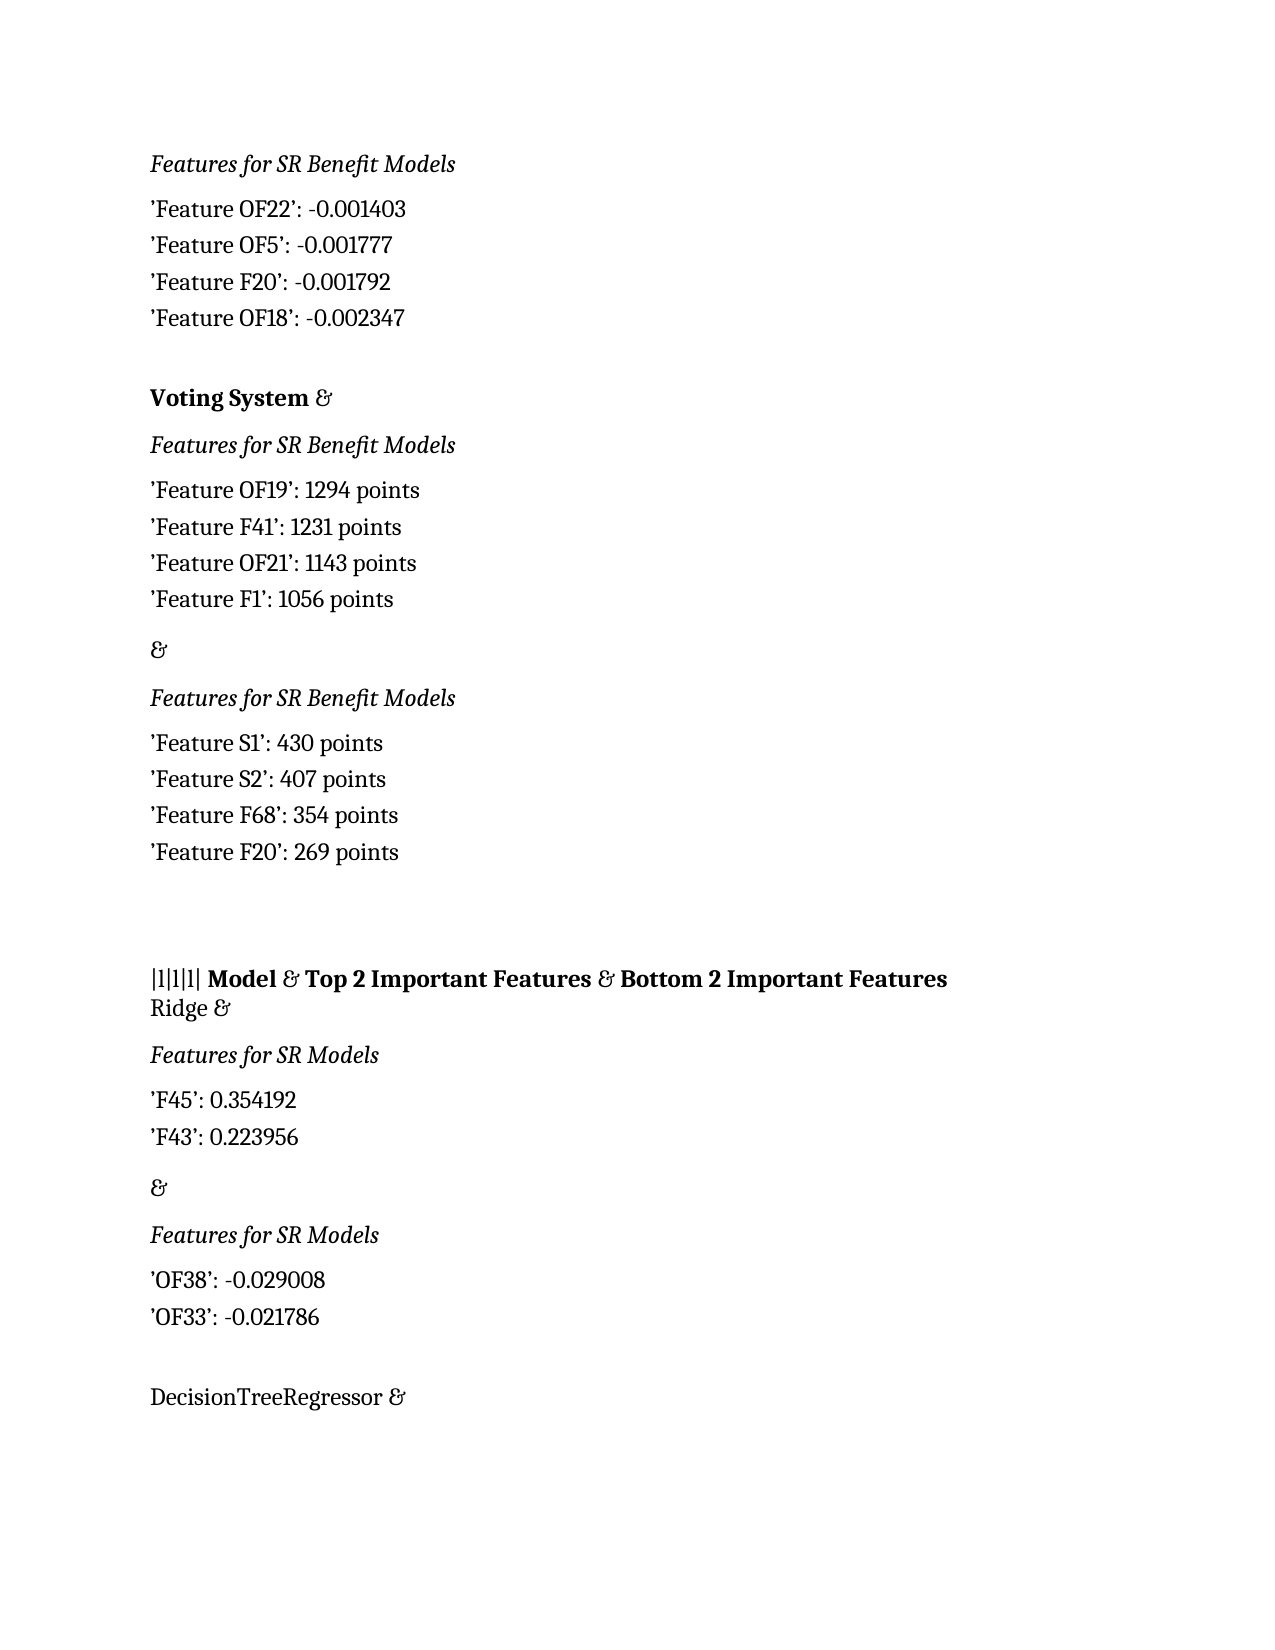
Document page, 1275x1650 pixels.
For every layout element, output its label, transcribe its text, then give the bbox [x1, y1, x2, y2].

text Features for SR Benefit Models [150, 150, 1125, 179]
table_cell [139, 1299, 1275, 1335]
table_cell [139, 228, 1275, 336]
text Features for SR Benefit Models [150, 684, 1125, 712]
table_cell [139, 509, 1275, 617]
text Voting System & [150, 355, 1125, 412]
text Features for SR Models [150, 1221, 1125, 1250]
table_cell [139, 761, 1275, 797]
text Features for SR Models [150, 1041, 1125, 1070]
text DecisionTreeRegressor & [150, 1354, 1125, 1411]
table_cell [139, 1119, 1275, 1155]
text & [150, 636, 1125, 665]
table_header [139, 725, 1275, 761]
text |l|l|l| Model & Top 2 Important Features & Bottom 2 Important Features Ridge & [150, 965, 1125, 1022]
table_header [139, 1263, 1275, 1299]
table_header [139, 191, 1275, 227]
text Features for SR Benefit Models [150, 431, 1125, 460]
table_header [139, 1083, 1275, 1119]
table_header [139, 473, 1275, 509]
text & [150, 1174, 1125, 1202]
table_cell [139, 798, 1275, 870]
